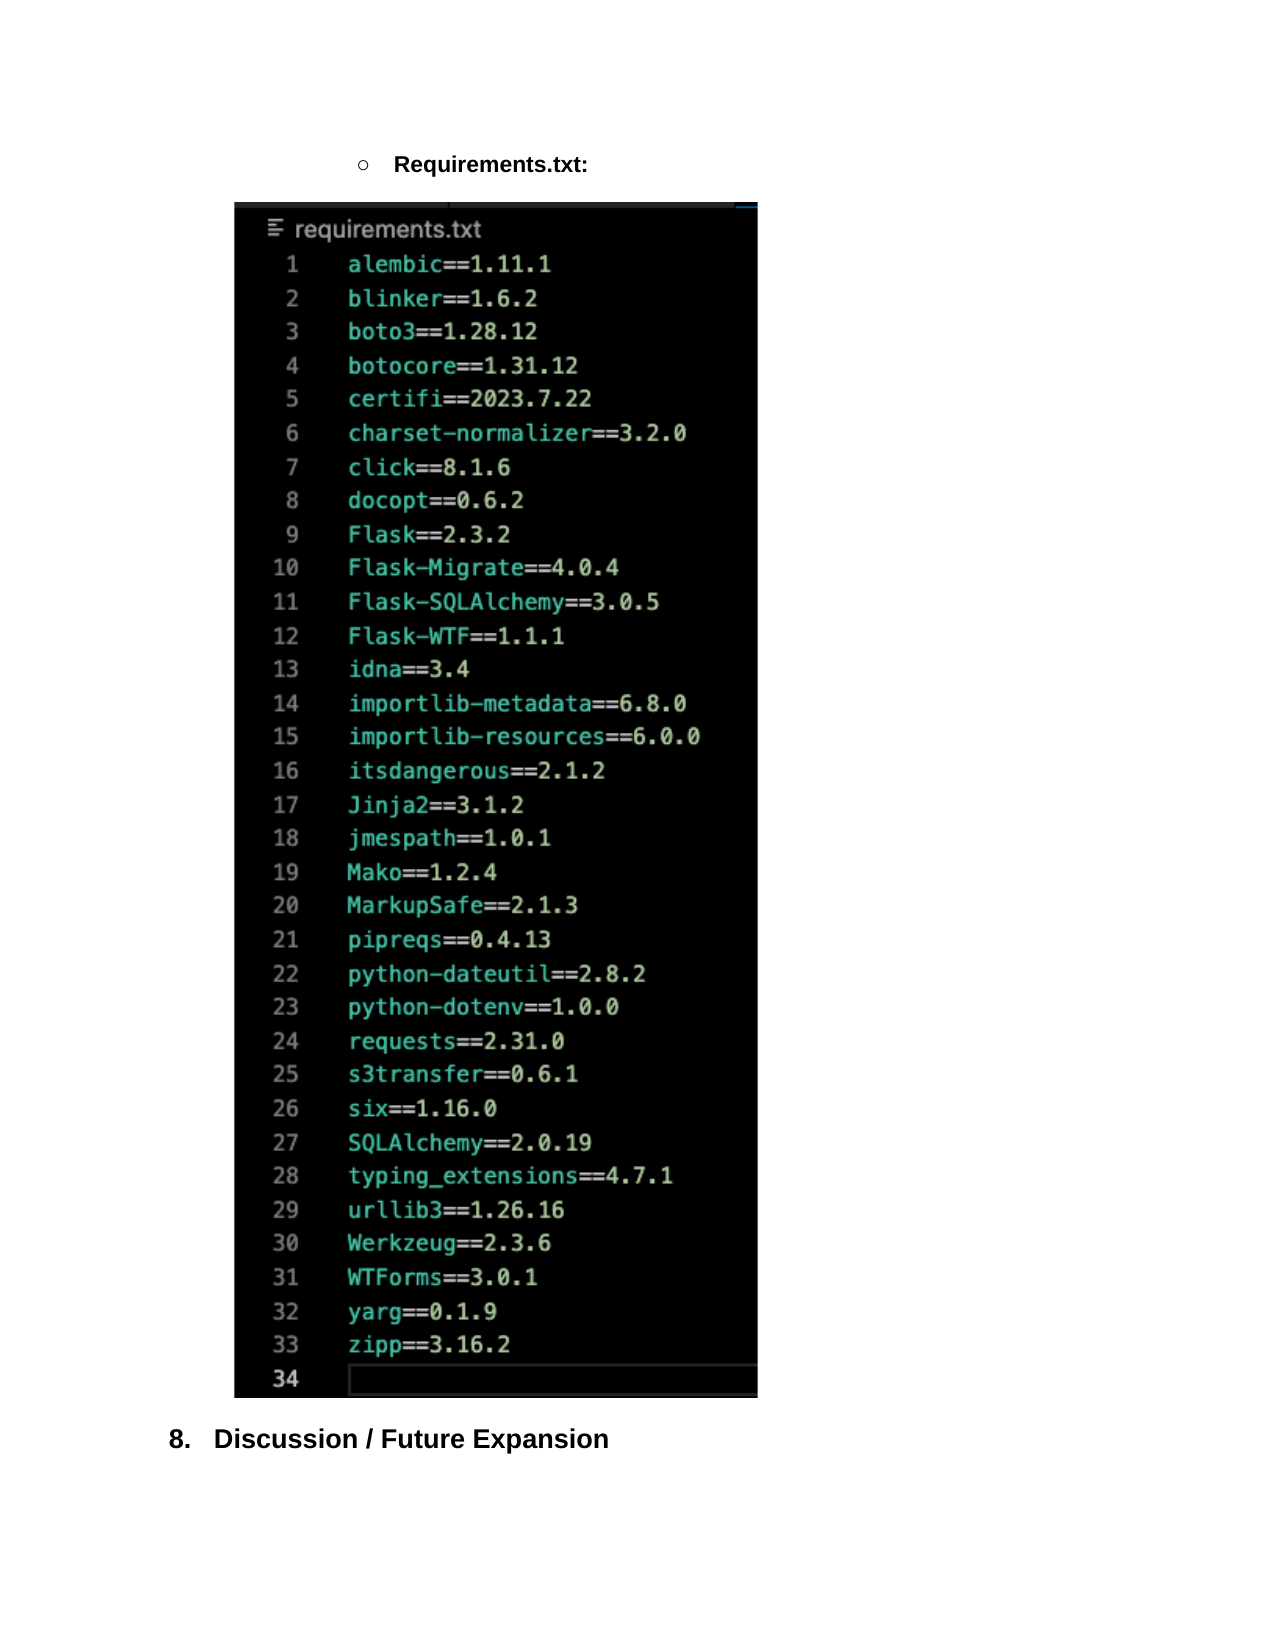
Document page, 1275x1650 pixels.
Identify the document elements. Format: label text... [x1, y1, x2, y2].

picture [234, 202, 758, 1398]
list Discussion / Future Expansion [169, 1423, 1125, 1454]
list Requirements.txt: [356, 151, 1125, 178]
